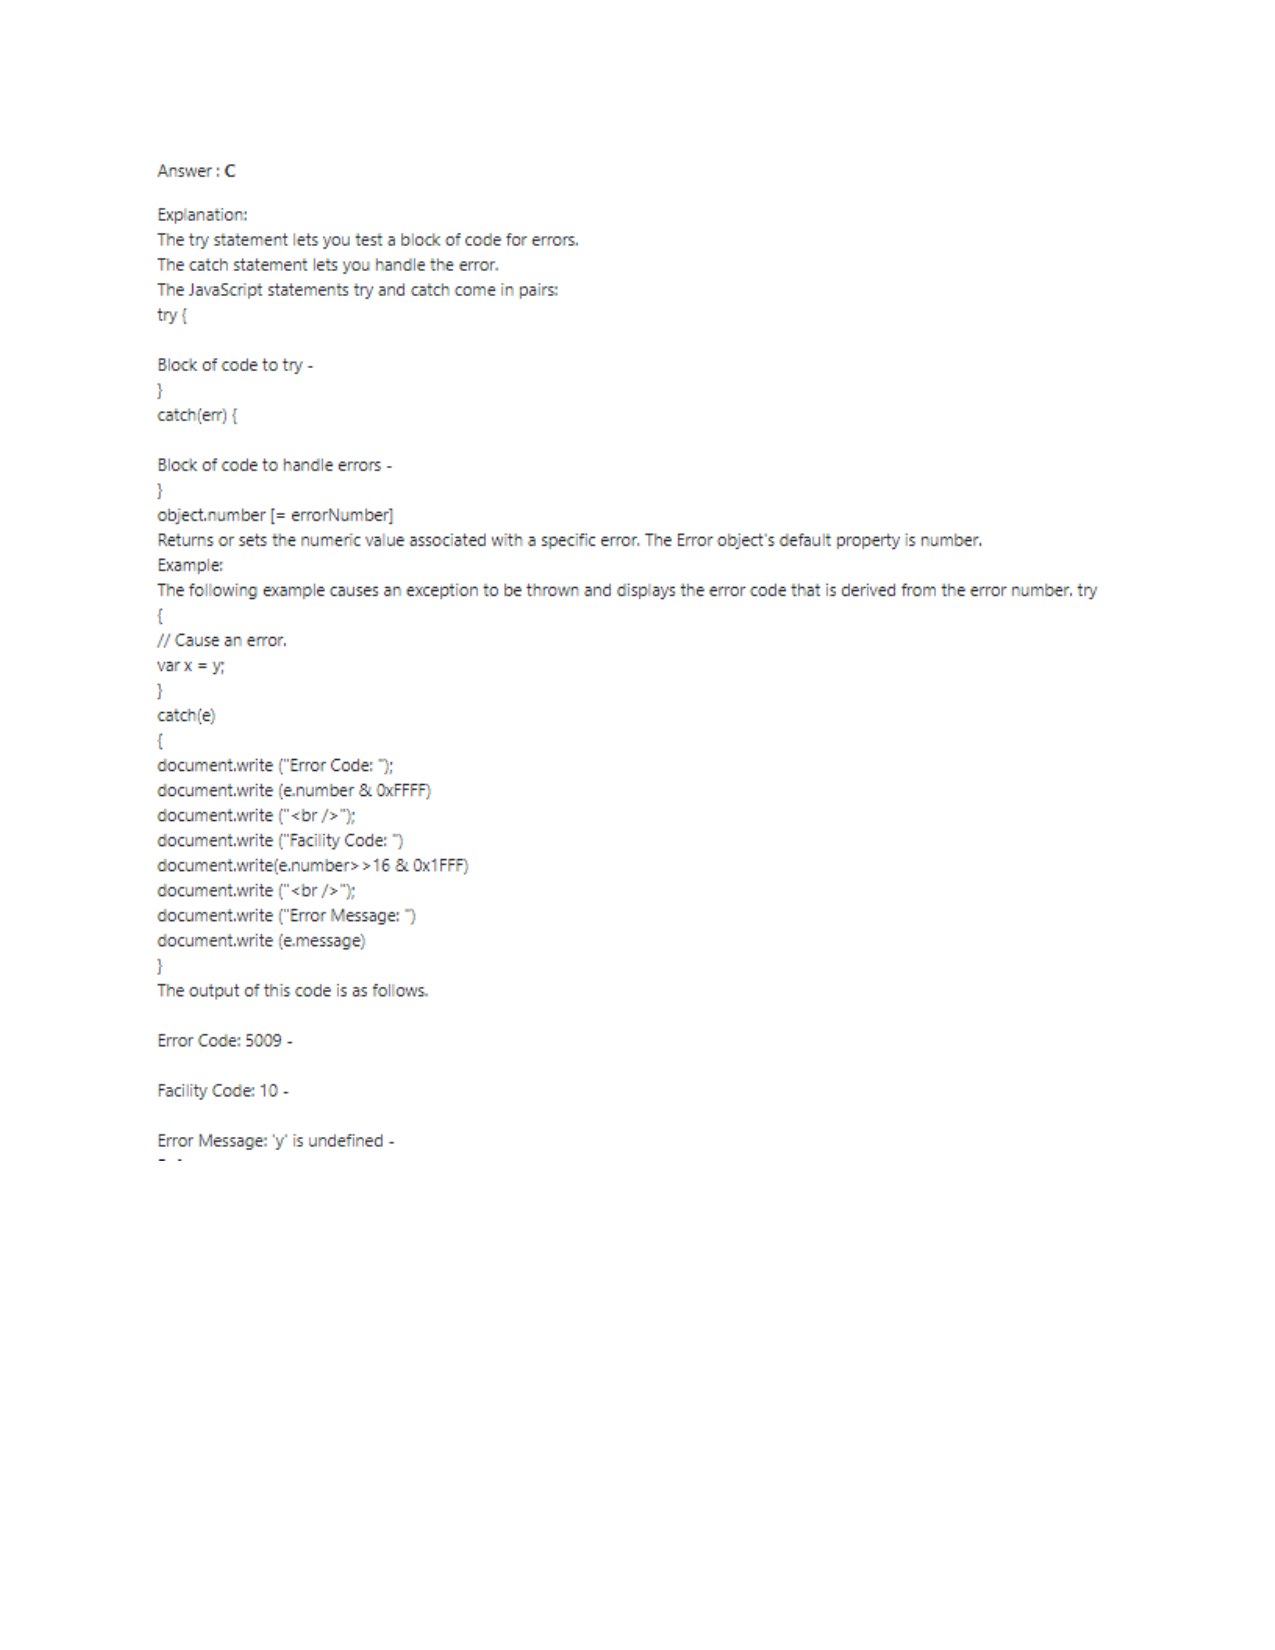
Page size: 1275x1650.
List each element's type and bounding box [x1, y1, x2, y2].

picture [150, 150, 1108, 1161]
